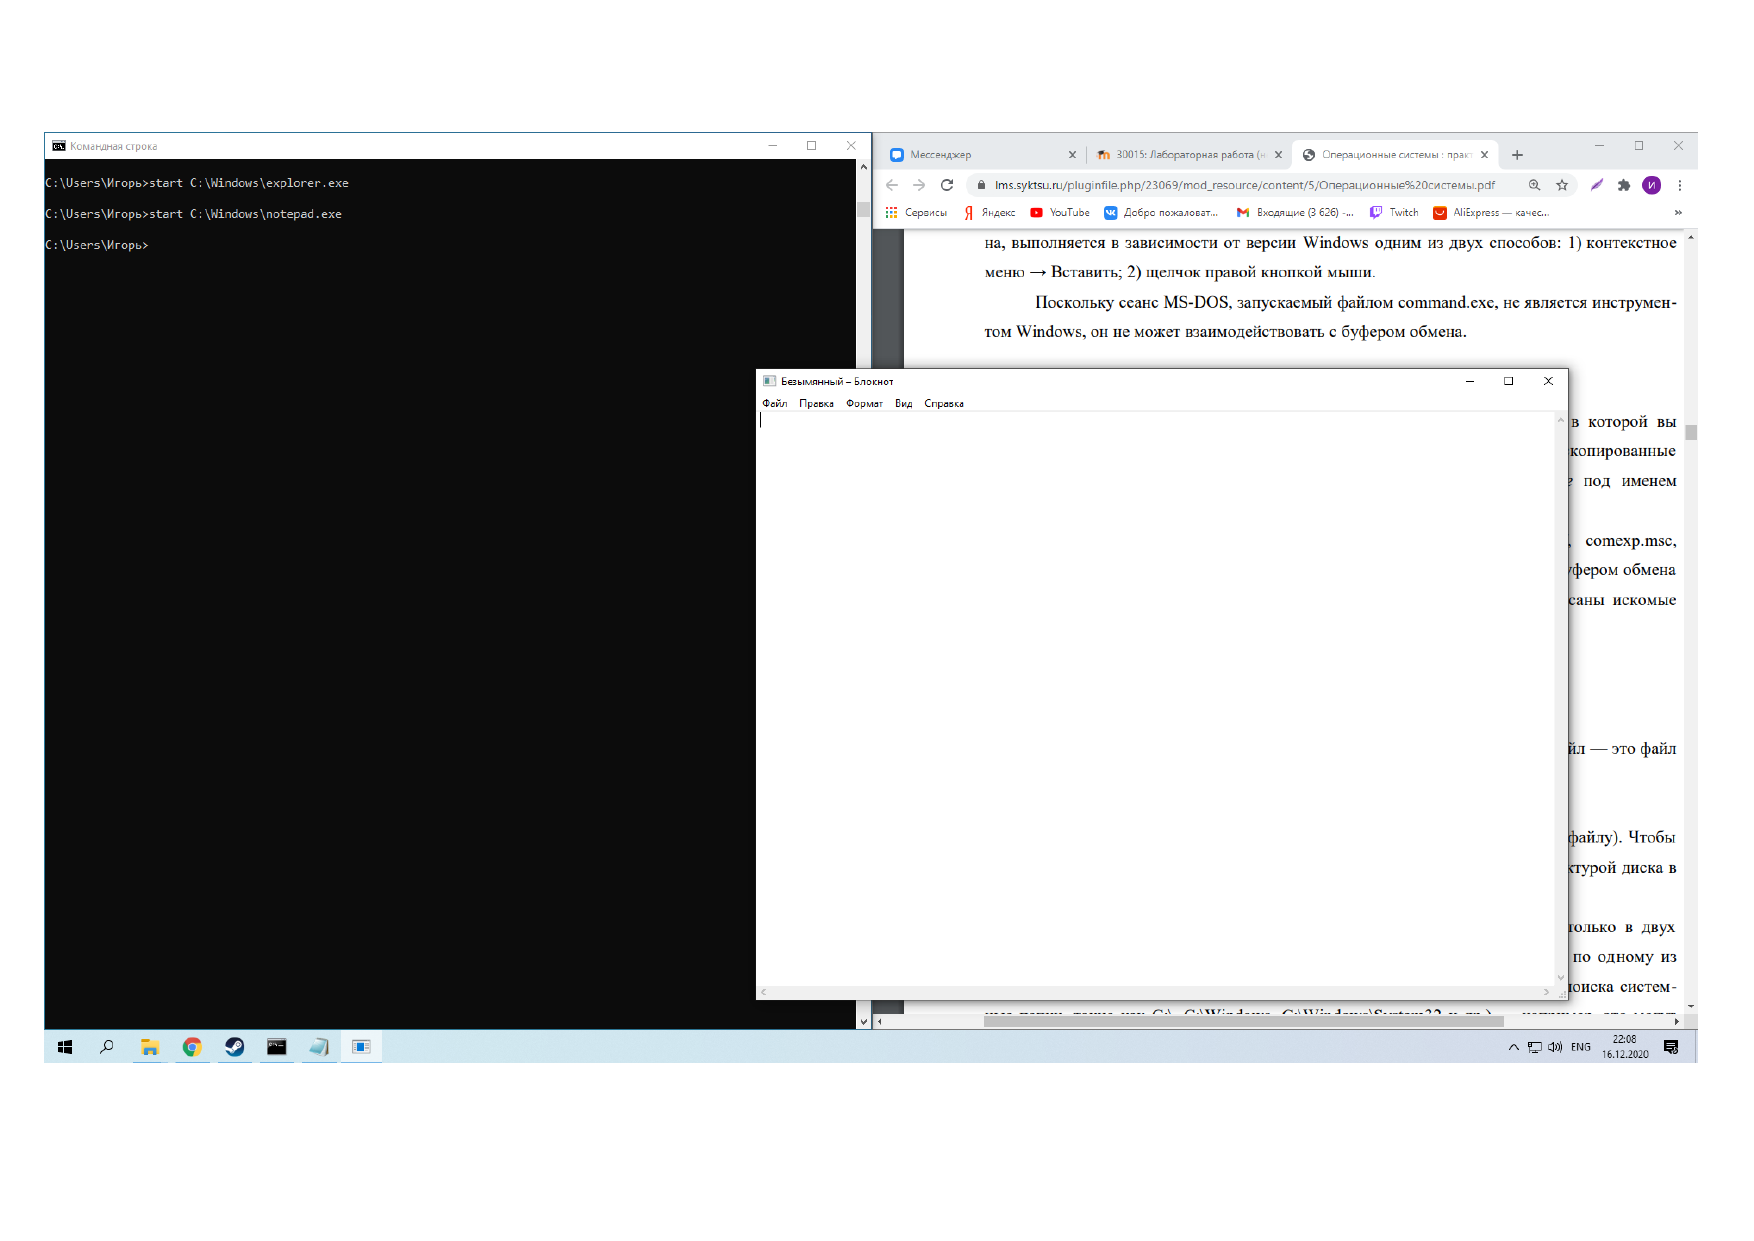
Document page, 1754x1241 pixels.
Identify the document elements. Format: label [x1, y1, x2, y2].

picture [44, 132, 1698, 1063]
